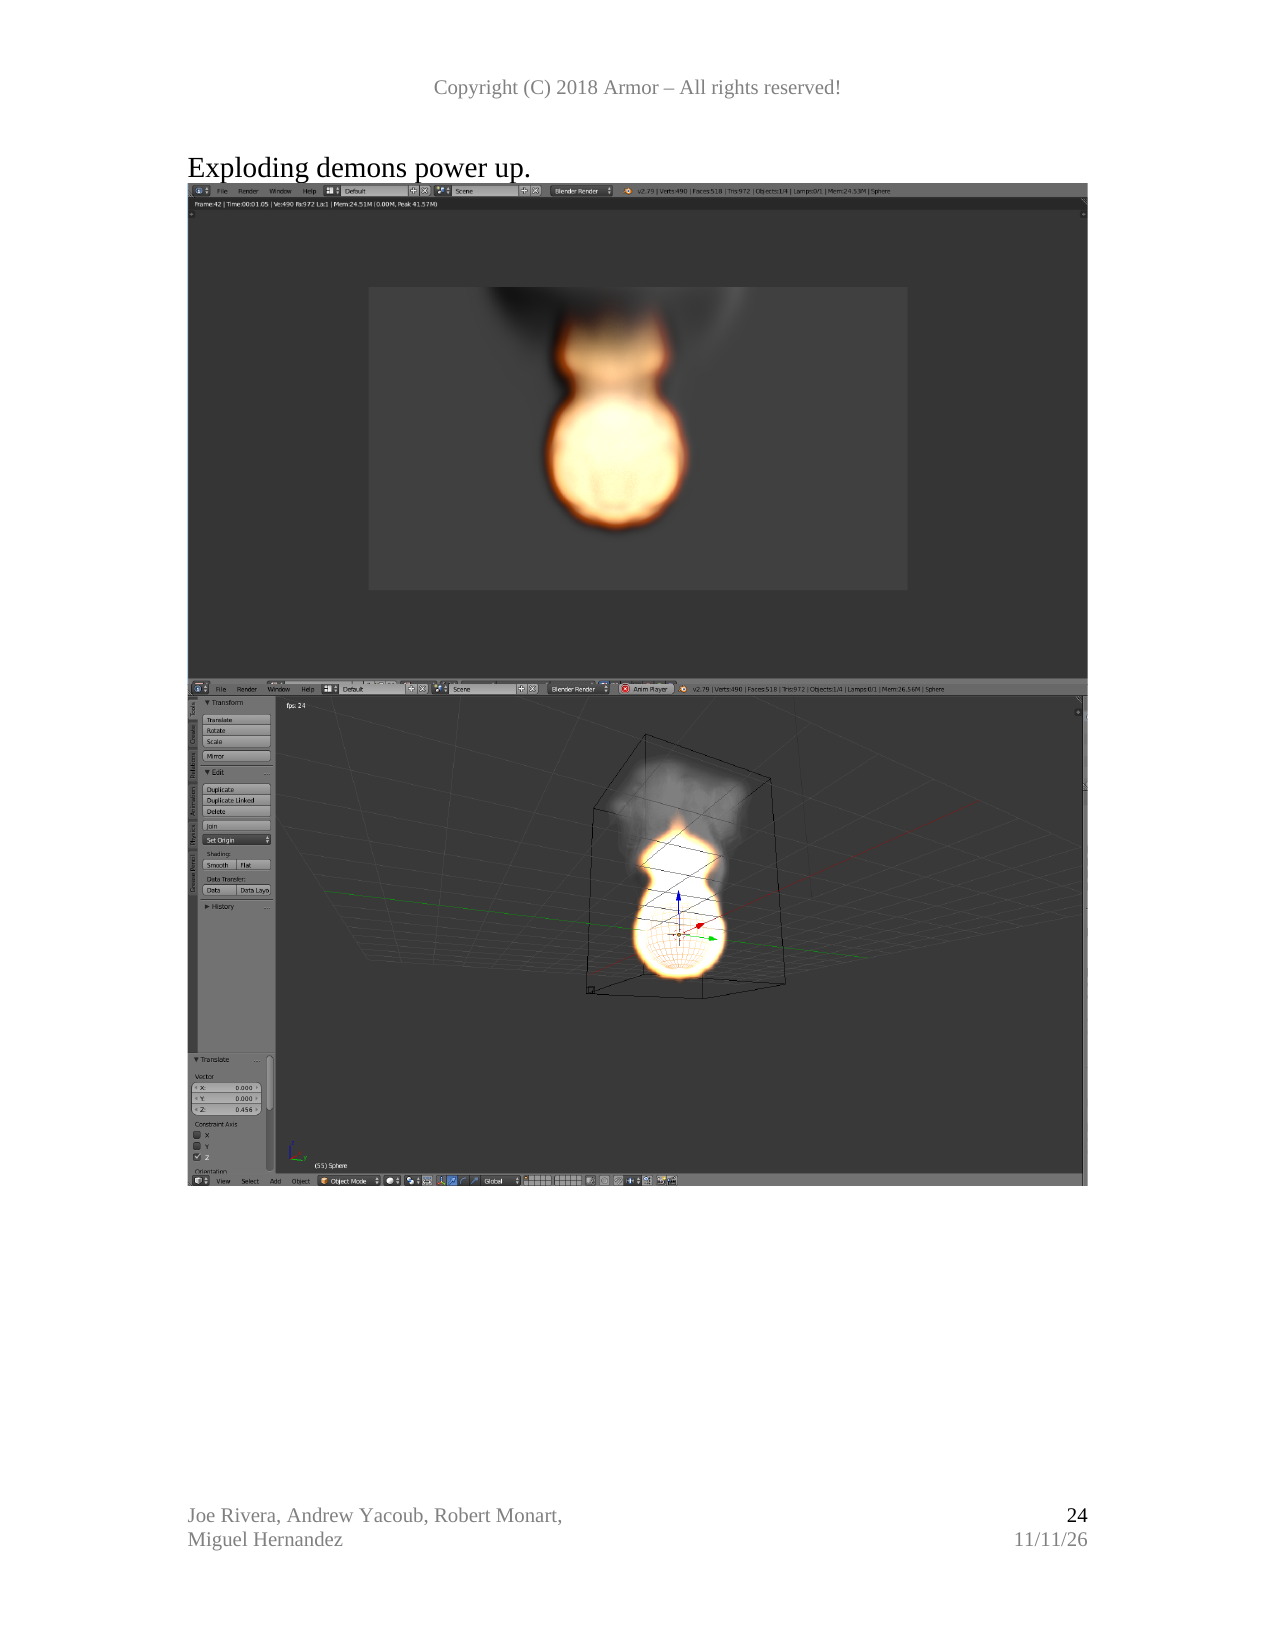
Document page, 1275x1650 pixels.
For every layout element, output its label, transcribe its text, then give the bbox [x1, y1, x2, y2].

picture [187, 183, 1088, 1186]
text Exploding demons power up. [187, 150, 1087, 183]
